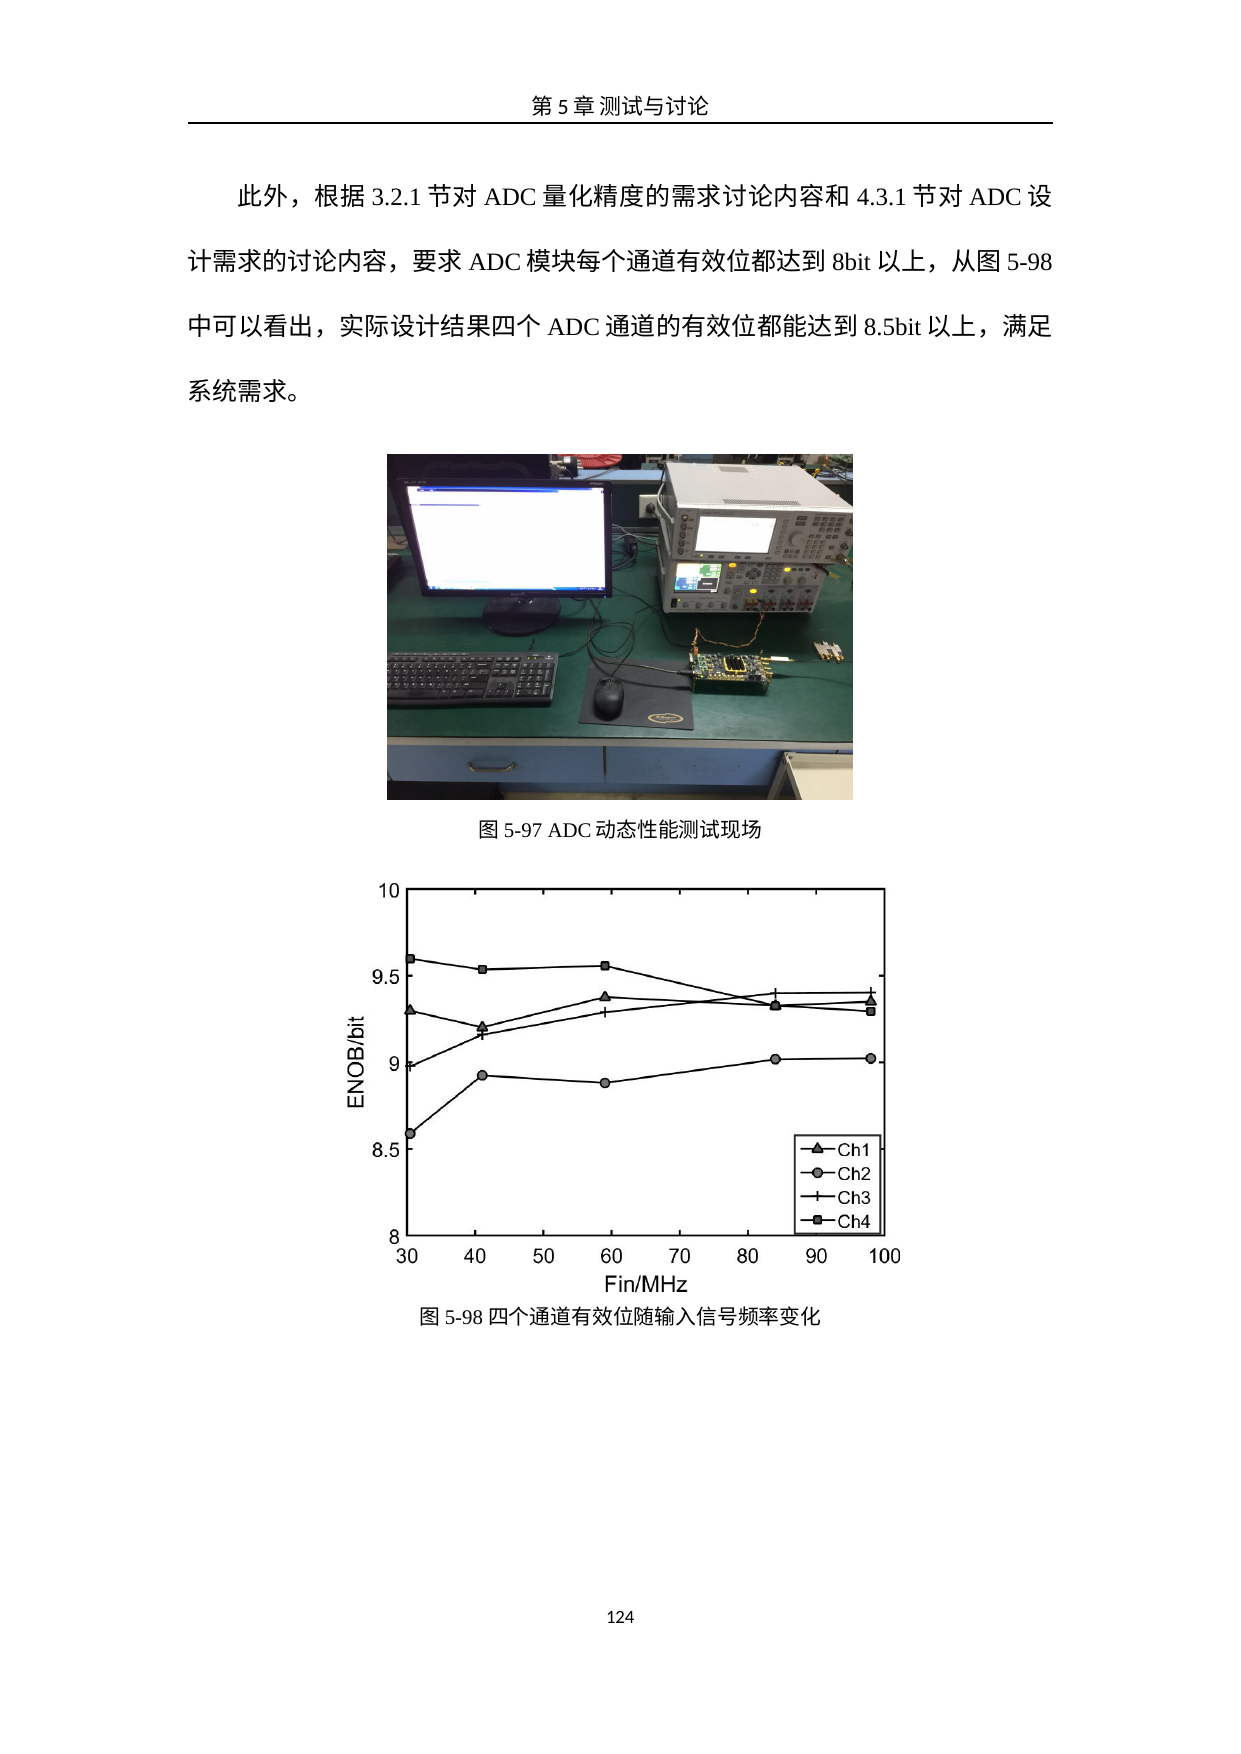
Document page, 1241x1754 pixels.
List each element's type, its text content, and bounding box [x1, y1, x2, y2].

picture [340, 877, 901, 1297]
picture [387, 454, 853, 800]
